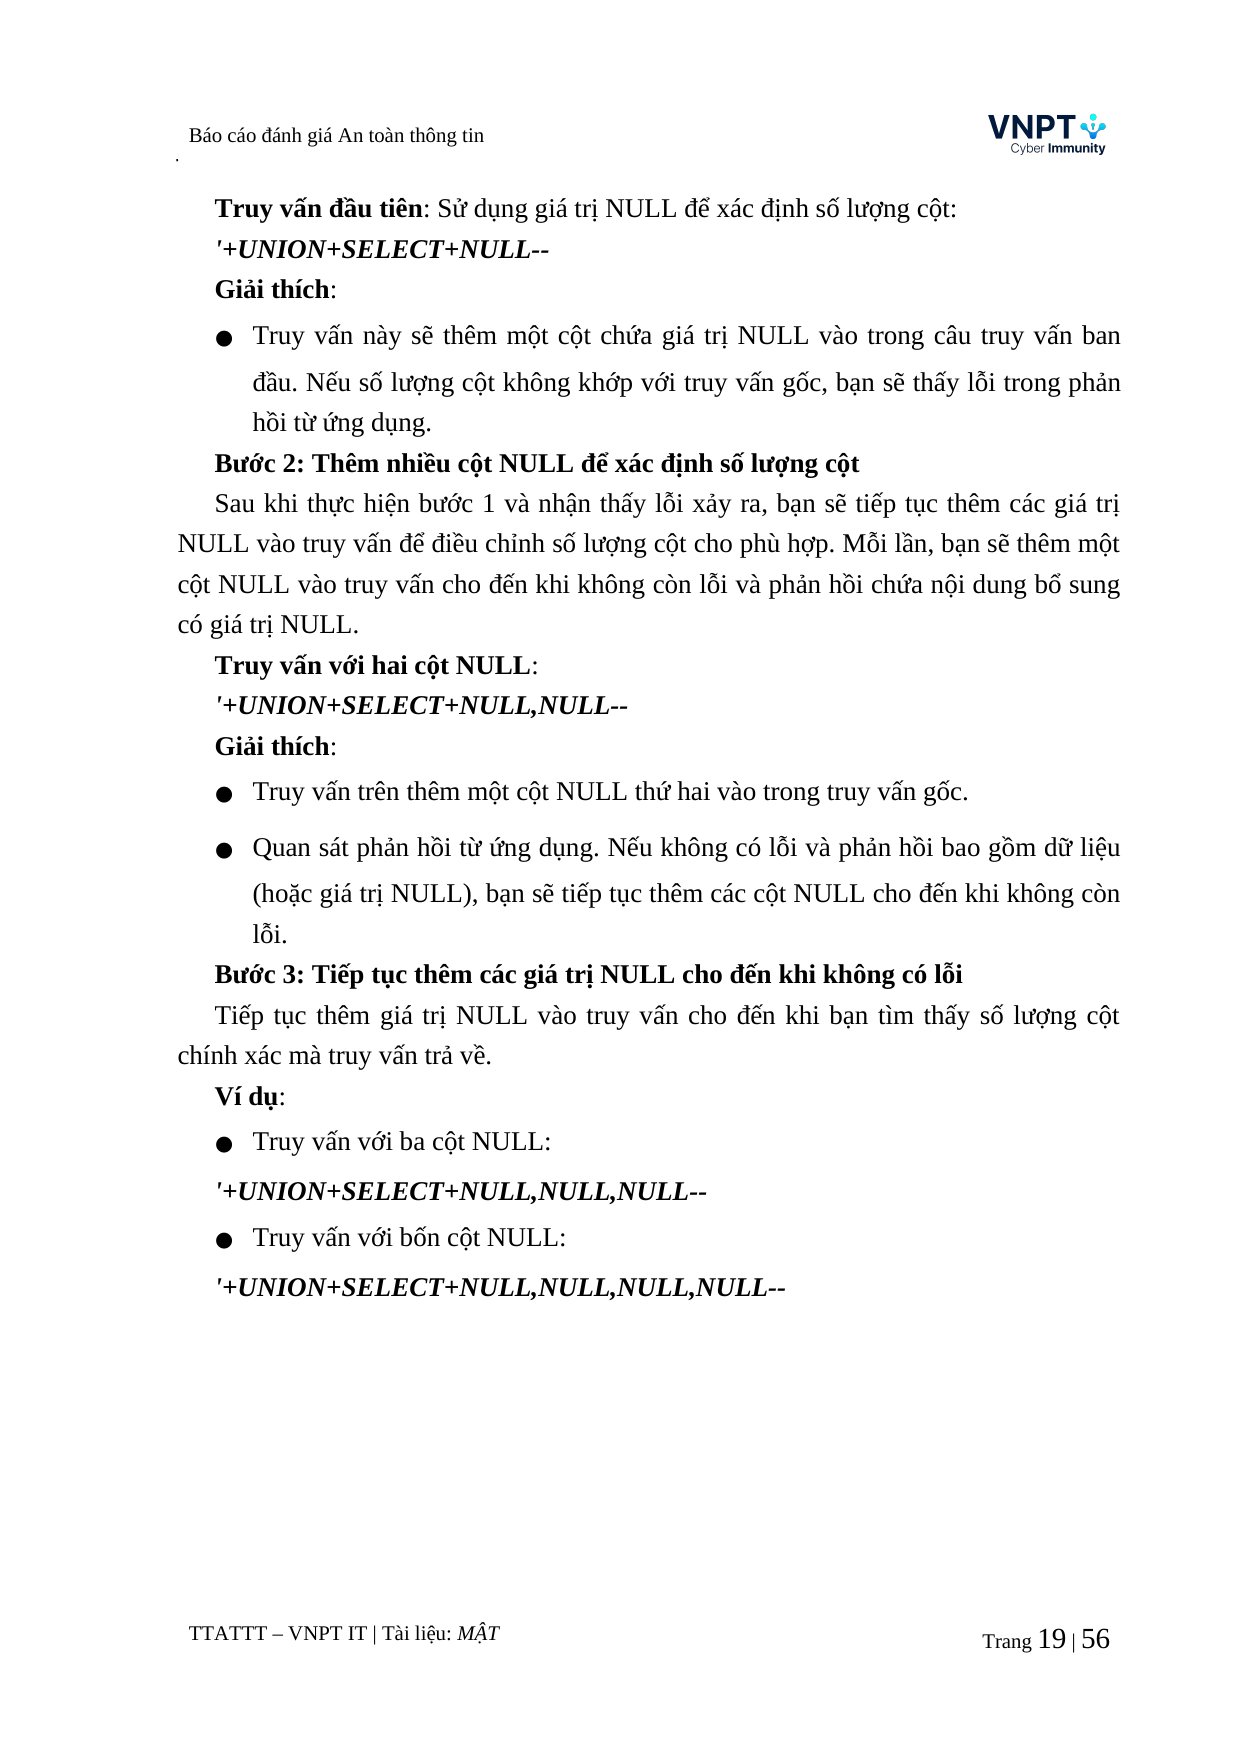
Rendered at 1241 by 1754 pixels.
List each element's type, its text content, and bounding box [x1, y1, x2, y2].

list Truy vấn này sẽ thêm một cột chứa giá trị NULL vào trong câu truy vấn ban đầu. Nếu số lượng cột không khớp với truy vấn gốc, bạn sẽ thấy lỗi trong phản hồi từ ứng dụng. [215, 314, 1122, 437]
text Truy vấn với hai cột NULL: [177, 649, 1122, 680]
text Giải thích: [177, 273, 1122, 304]
text Tiếp tục thêm giá trị NULL vào truy vấn cho đến khi bạn tìm thấy số lượng cột chính xác mà truy vấn trả về. [177, 999, 1122, 1070]
text Bước 2: Thêm nhiều cột NULL để xác định số lượng cột [177, 447, 1122, 478]
text Giải thích: [177, 729, 1122, 761]
text Sau khi thực hiện bước 1 và nhận thấy lỗi xảy ra, bạn sẽ tiếp tục thêm các giá trị NULL vào truy vấn để điều chỉnh số lượng cột cho phù hợp. Mỗi lần, bạn sẽ thêm một cột NULL vào truy vấn cho đến khi không còn lỗi và phản hồi chứa nội dung bổ sung có giá trị NULL. [177, 487, 1122, 639]
text '+UNION+SELECT+NULL,NULL,NULL,NULL-- [177, 1271, 1122, 1303]
text '+UNION+SELECT+NULL,NULL-- [177, 689, 1122, 720]
text Ví dụ: [177, 1079, 1122, 1111]
text '+UNION+SELECT+NULL,NULL,NULL-- [177, 1176, 1122, 1207]
list Quan sát phản hồi từ ứng dụng. Nếu không có lỗi và phản hồi bao gồm dữ liệu (hoặc giá trị NULL), bạn sẽ tiếp tục thêm các cột NULL cho đến khi không còn lỗi. [215, 826, 1122, 949]
text Truy vấn đầu tiên: Sử dụng giá trị NULL để xác định số lượng cột: [177, 193, 1122, 224]
text Bước 3: Tiếp tục thêm các giá trị NULL cho đến khi không có lỗi [177, 958, 1122, 989]
list Truy vấn với bốn cột NULL: [215, 1216, 1122, 1259]
text '+UNION+SELECT+NULL-- [177, 233, 1122, 264]
picture [984, 110, 1110, 159]
list Truy vấn với ba cột NULL: [215, 1120, 1122, 1163]
list Truy vấn trên thêm một cột NULL thứ hai vào trong truy vấn gốc. [215, 770, 1122, 813]
